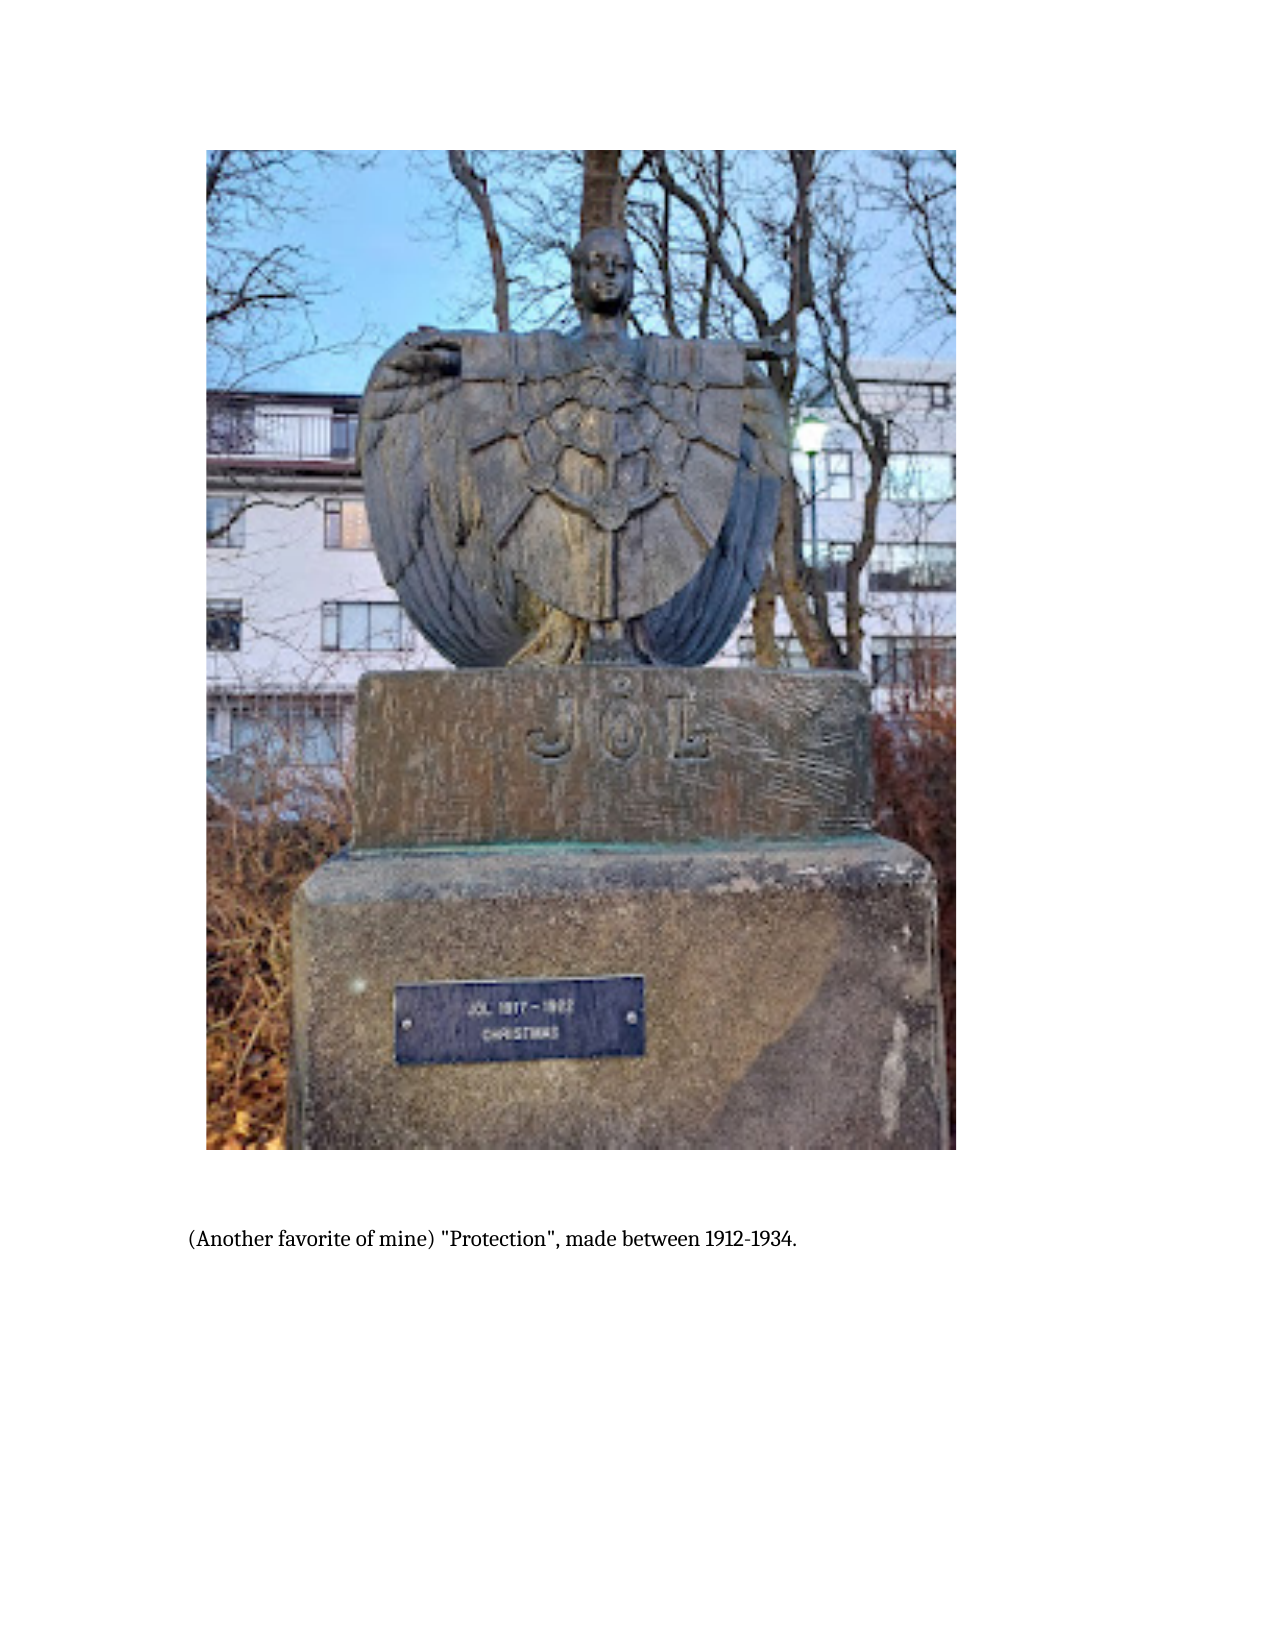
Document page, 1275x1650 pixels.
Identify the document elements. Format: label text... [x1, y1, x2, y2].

text (Another favorite of mine) "Protection", made between 1912-1934. [187, 1226, 1087, 1252]
picture [206, 150, 957, 1150]
